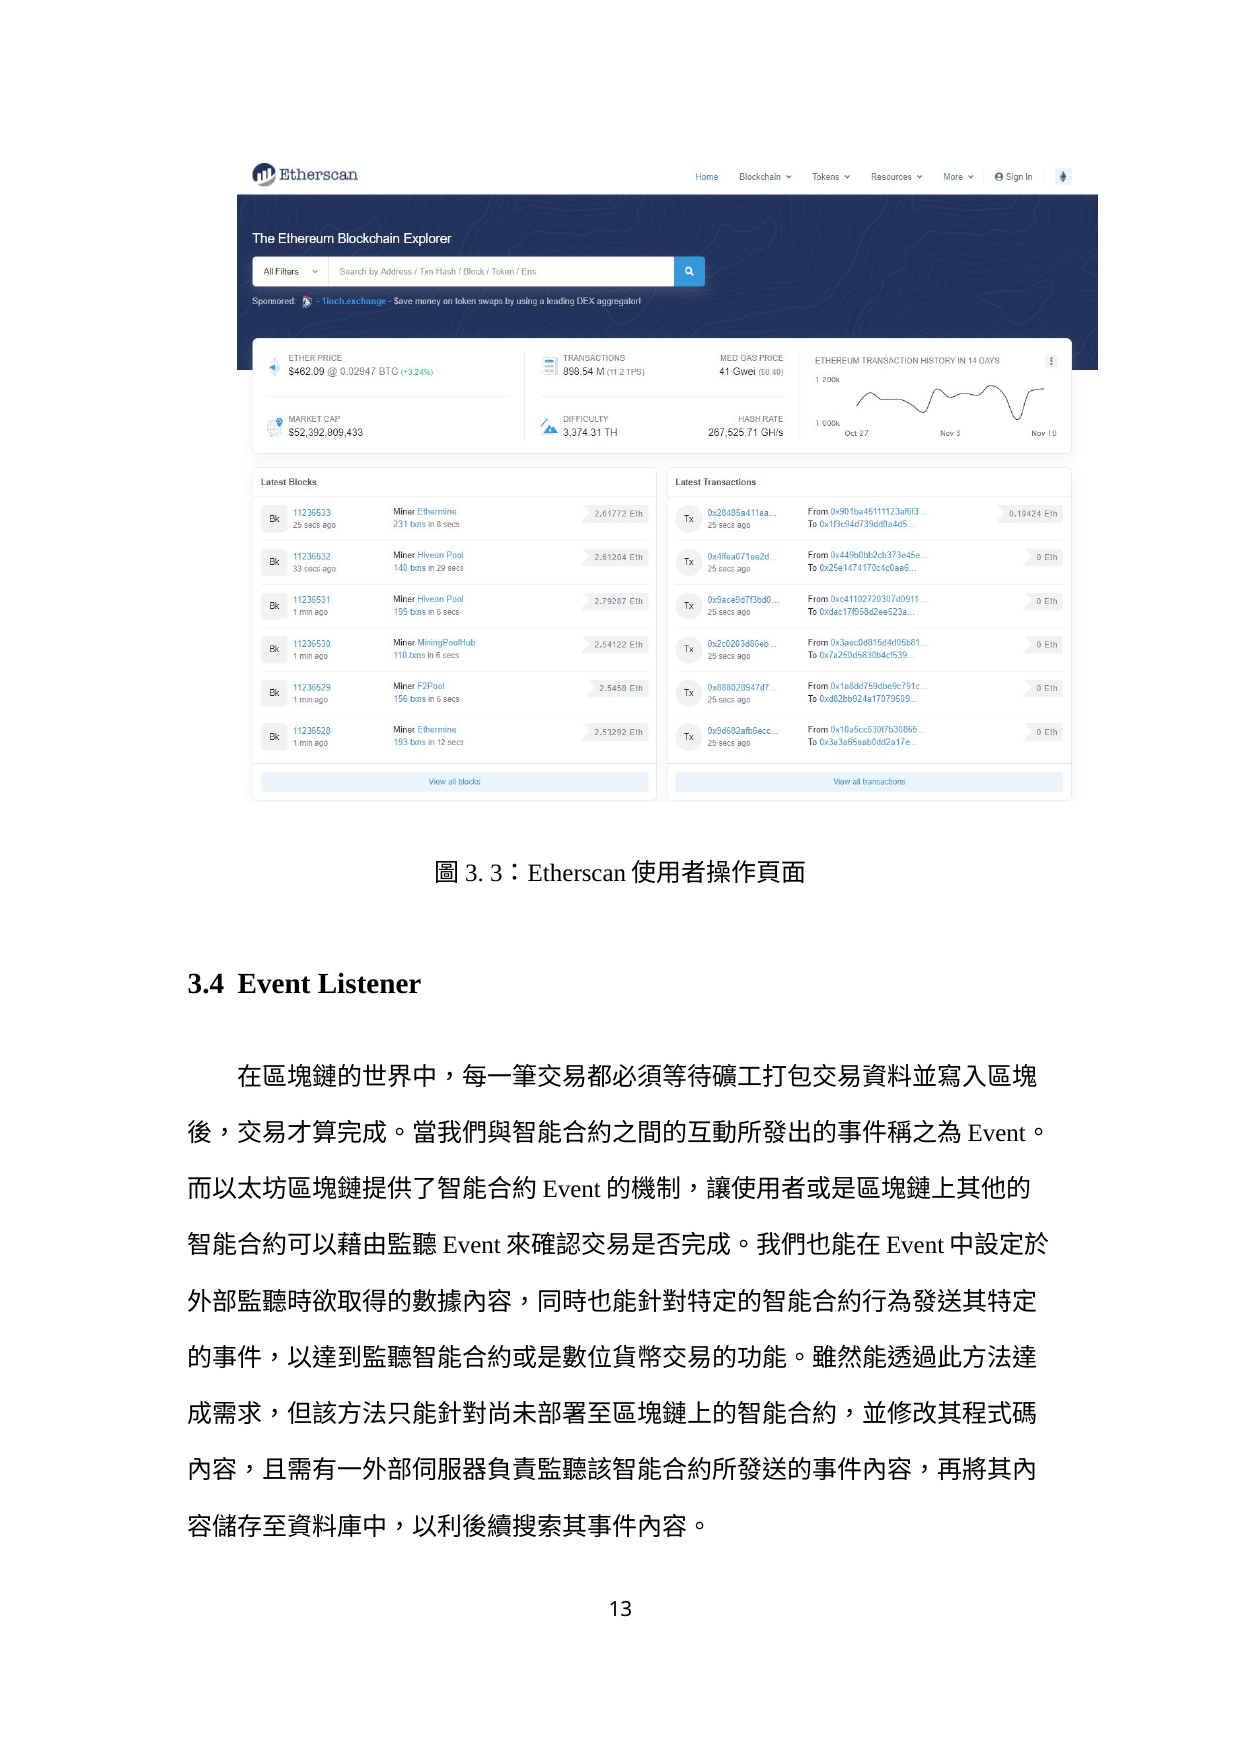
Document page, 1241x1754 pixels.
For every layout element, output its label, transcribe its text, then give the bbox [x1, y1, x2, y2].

text 在區塊鏈的世界中，每一筆交易都必須等待礦工打包交易資料並寫入區塊後，交易才算完成。當我們與智能合約之間的互動所發出的事件稱之為Event。而以太坊區塊鏈提供了智能合約Event的機制，讓使用者或是區塊鏈上其他的智能合約可以藉由監聽Event來確認交易是否完成。我們也能在Event中設定於外部監聽時欲取得的數據內容，同時也能針對特定的智能合約行為發送其特定的事件，以達到監聽智能合約或是數位貨幣交易的功能。雖然能透過此方法達成需求，但該方法只能針對尚未部署至區塊鏈上的智能合約，並修改其程式碼內容，且需有一外部伺服器負責監聽該智能合約所發送的事件內容，再將其內容儲存至資料庫中，以利後續搜索其事件內容。 [187, 1056, 1053, 1543]
text 圖 3. 3：Etherscan使用者操作頁面 [187, 851, 1053, 889]
picture [237, 159, 1098, 802]
subtitle 3.4 Event Listener [187, 964, 1053, 1001]
